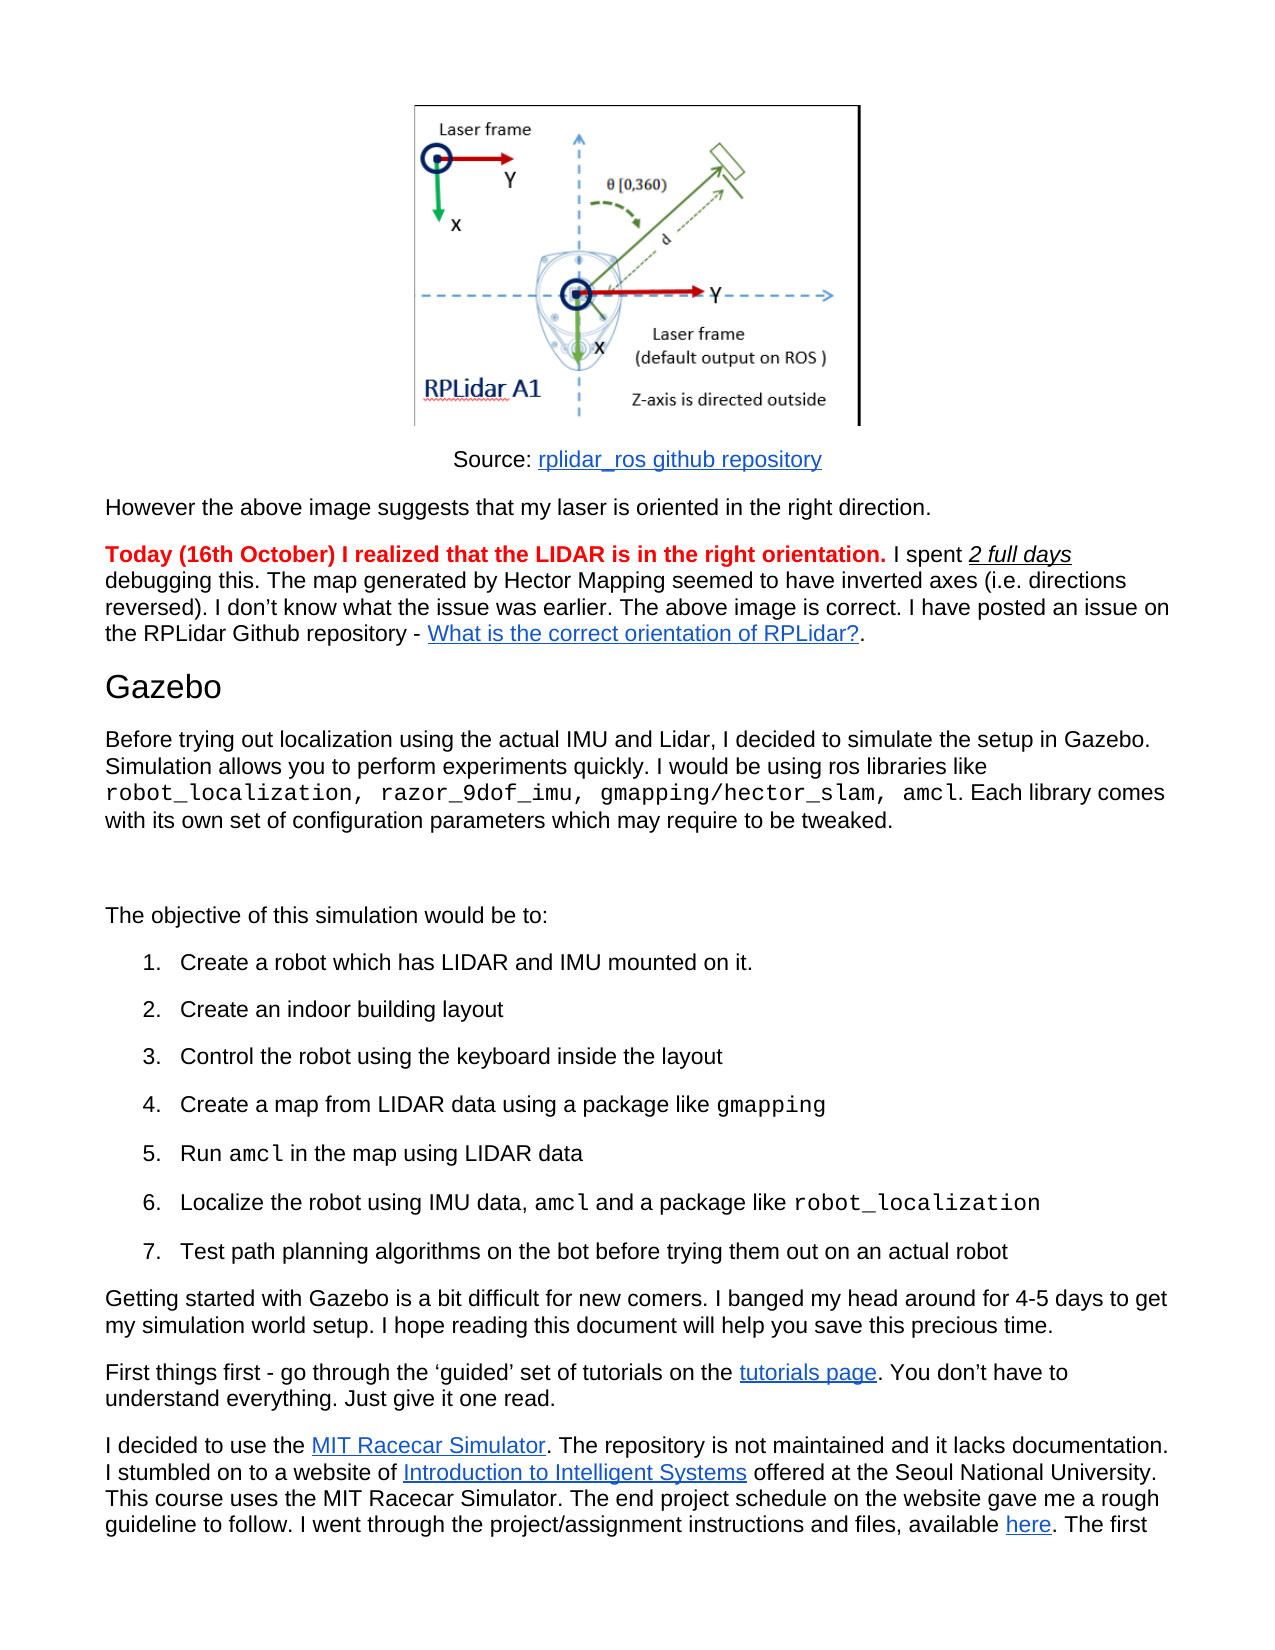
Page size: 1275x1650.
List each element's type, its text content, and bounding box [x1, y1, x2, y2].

subtitle Gazebo [105, 667, 1170, 706]
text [105, 1432, 1170, 1538]
list Create a map from LIDAR data using a package like gmapping [142, 1091, 1170, 1119]
picture [414, 105, 861, 426]
text The objective of this simulation would be to: [105, 902, 1170, 928]
list Control the robot using the keyboard inside the layout [142, 1043, 1170, 1070]
text However the above image suggests that my laser is oriented in the right direction. [105, 494, 1170, 520]
text Before trying out localization using the actual IMU and Lidar, I decided to simulate the setup in Gazebo. Simulation allows you to perform experiments quickly. I would be using ros libraries like robot_localization, razor_9dof_imu, gmapping/hector_slam, amcl. Each library comes with its own set of configuration parameters which may require to be tweaked. [105, 726, 1170, 834]
list Test path planning algorithms on the bot before trying them out on an actual robot [142, 1238, 1170, 1264]
list Run amcl in the map using LIDAR data [142, 1140, 1170, 1168]
list Create an indoor building layout [142, 996, 1170, 1022]
text Source: rplidar_ros github repository [105, 446, 1170, 473]
list Localize the robot using IMU data, amcl and a package like robot_localization [142, 1189, 1170, 1217]
text Getting started with Gazebo is a bit difficult for new comers. I banged my head around for 4-5 days to get my simulation world setup. I hope reading this document will help you save this precious time. [105, 1285, 1170, 1338]
text First things first - go through the ‘guided’ set of tutorials on the tutorials page. You don’t have to understand everything. Just give it one read. [105, 1359, 1170, 1411]
text Today (16th October) I realized that the LIDAR is in the right orientation. I spent 2 full days debugging this. The map generated by Hector Mapping seemed to have inverted axes (i.e. directions reversed). I don’t know what the issue was earlier. The above image is correct. I have posted an issue on the RPLidar Github repository - What is the correct orientation of RPLidar?. [105, 541, 1170, 646]
list Create a robot which has LIDAR and IMU mounted on it. [142, 949, 1170, 975]
